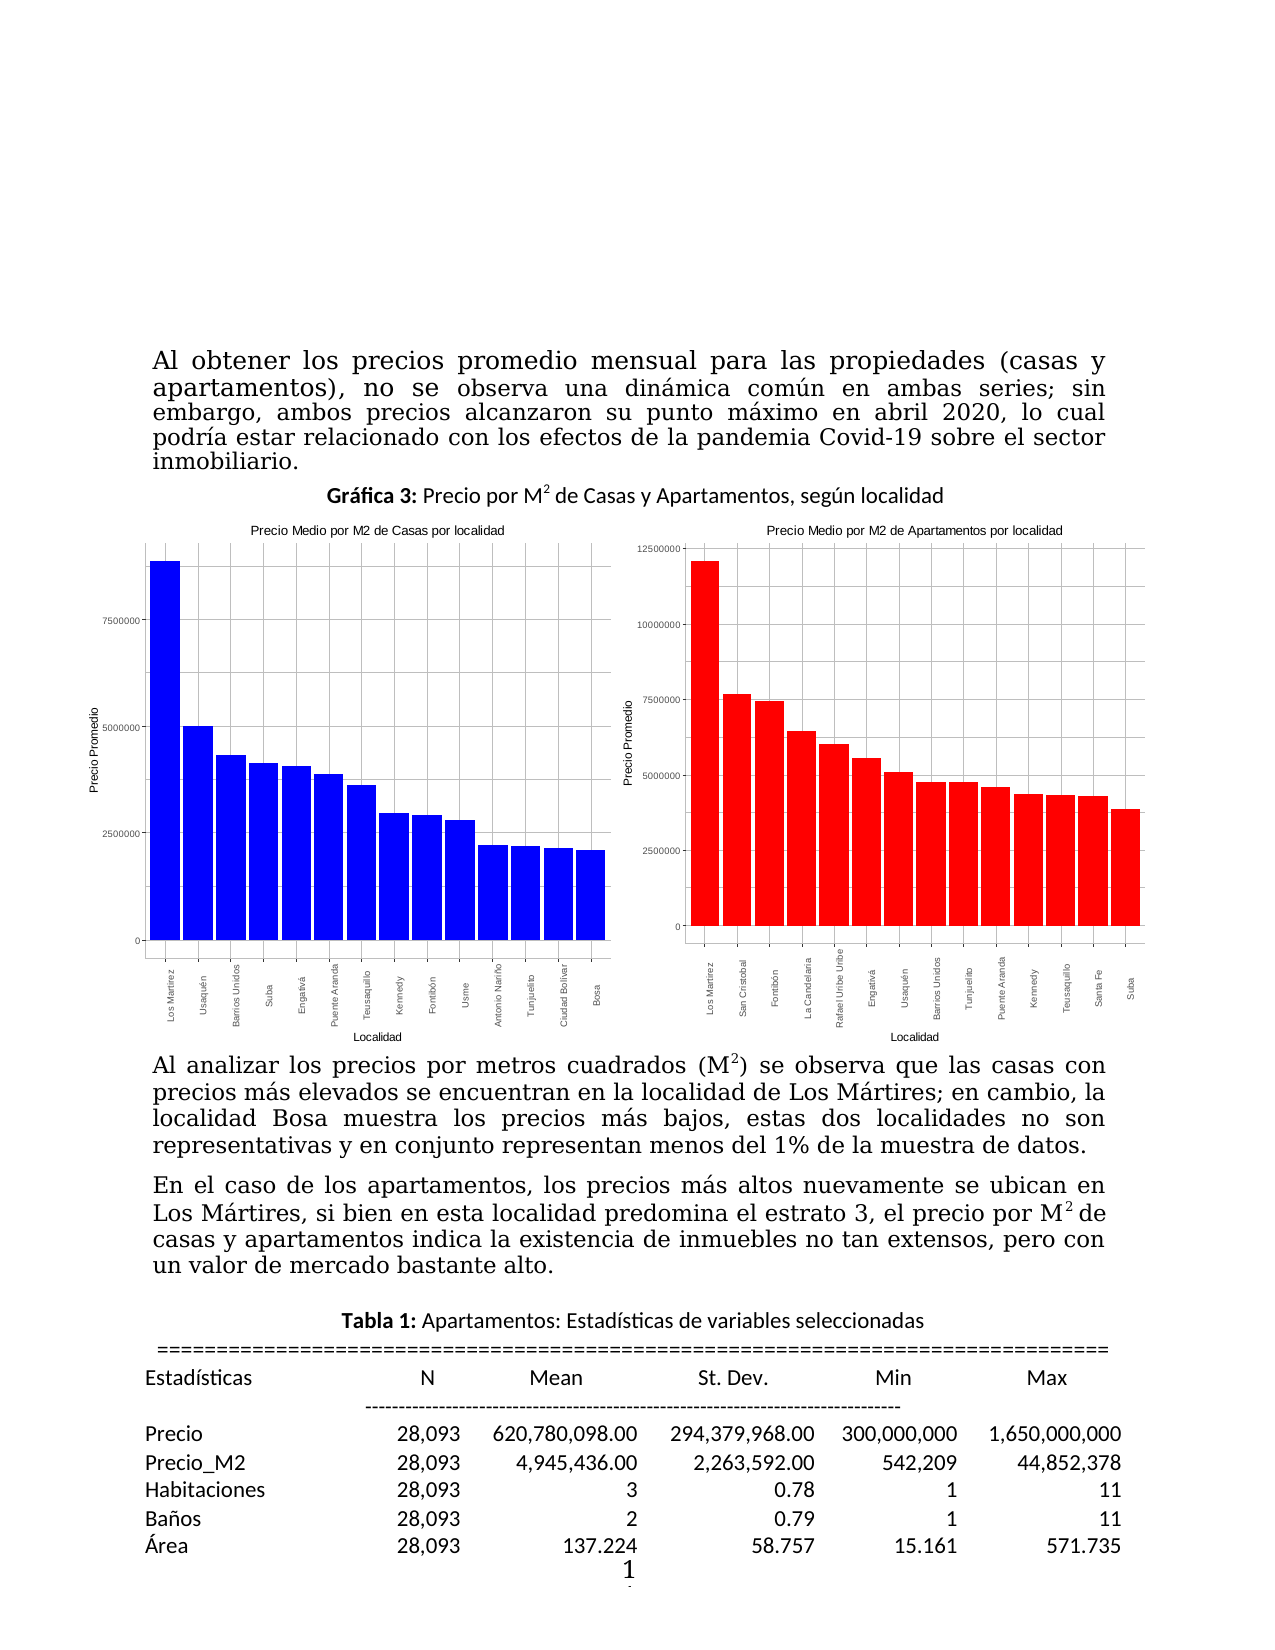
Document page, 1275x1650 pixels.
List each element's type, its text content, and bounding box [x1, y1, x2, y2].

table_cell Estadísticas [138, 1363, 387, 1391]
table_cell 28,093 [387, 1448, 468, 1476]
table_cell Max [965, 1363, 1129, 1391]
table_cell 2,263,592.00 [645, 1448, 822, 1476]
table_cell 4,945,436.00 [468, 1448, 645, 1476]
table_cell 294,379,968.00 [645, 1420, 822, 1448]
table_cell Min [822, 1363, 964, 1391]
list En el caso de los apartamentos, los precios más altos nuevamente se ubican en Los Mártires, si bien en esta localidad predomina el estrato 3, el precio por M2 de casas y apartamentos indica la existencia de inmuebles no tan extensos, pero con un valor de mercado bastante alto. [152, 1173, 1106, 1279]
table_cell 3 [468, 1476, 645, 1504]
table_cell 28,093 [387, 1532, 468, 1560]
table_cell 11 [965, 1476, 1129, 1504]
table_cell Precio [138, 1420, 387, 1448]
table_cell 137.224 [468, 1532, 645, 1560]
table_cell 58.757 [645, 1532, 822, 1560]
table_cell Área [138, 1532, 387, 1560]
table_cell St. Dev. [645, 1363, 822, 1391]
text Al obtener los precios promedio mensual para las propiedades (casas y apartamentos), no se observa una dinámica común en ambas series; sin embargo, ambos precios alcanzaron su punto máximo en abril 2020, lo cual podría estar relacionado con los efectos de la pandemia Covid-19 sobre el sector inmobiliario. [152, 348, 1106, 474]
table_cell 11 [965, 1504, 1129, 1532]
table_cell 1,650,000,000 [965, 1420, 1129, 1448]
table_cell 1 [822, 1476, 964, 1504]
table_cell Precio_M2 [138, 1448, 387, 1476]
table_cell 620,780,098.00 [468, 1420, 645, 1448]
table_cell 300,000,000 [822, 1420, 964, 1448]
table_cell 0.79 [645, 1504, 822, 1532]
table_cell 28,093 [387, 1504, 468, 1532]
table_cell 28,093 [387, 1420, 468, 1448]
table_cell Baños [138, 1504, 387, 1532]
table_cell Mean [468, 1363, 645, 1391]
table_cell 571.735 [965, 1532, 1129, 1560]
table_header Tabla 1: Apartamentos: Estadísticas de variables seleccionadas [138, 1279, 1129, 1335]
table_cell N [387, 1363, 468, 1391]
table_cell 542,209 [822, 1448, 964, 1476]
table_cell ================================================================================ [138, 1335, 1129, 1363]
table_cell 28,093 [387, 1476, 468, 1504]
table_cell 1 [822, 1504, 964, 1532]
list Al analizar los precios por metros cuadrados (M2) se observa que las casas con precios más elevados se encuentran en la localidad de Los Mártires; en cambio, la localidad Bosa muestra los precios más bajos, estas dos localidades no son representativas y en conjunto representan menos del 1% de la muestra de datos. [152, 1052, 1106, 1158]
table_cell 2 [468, 1504, 645, 1532]
table_cell 15.161 [822, 1532, 964, 1560]
table_cell Habitaciones [138, 1476, 387, 1504]
table_cell -------------------------------------------------------------------------------- [138, 1391, 1129, 1419]
table_cell 44,852,378 [965, 1448, 1129, 1476]
table_cell 0.78 [645, 1476, 822, 1504]
